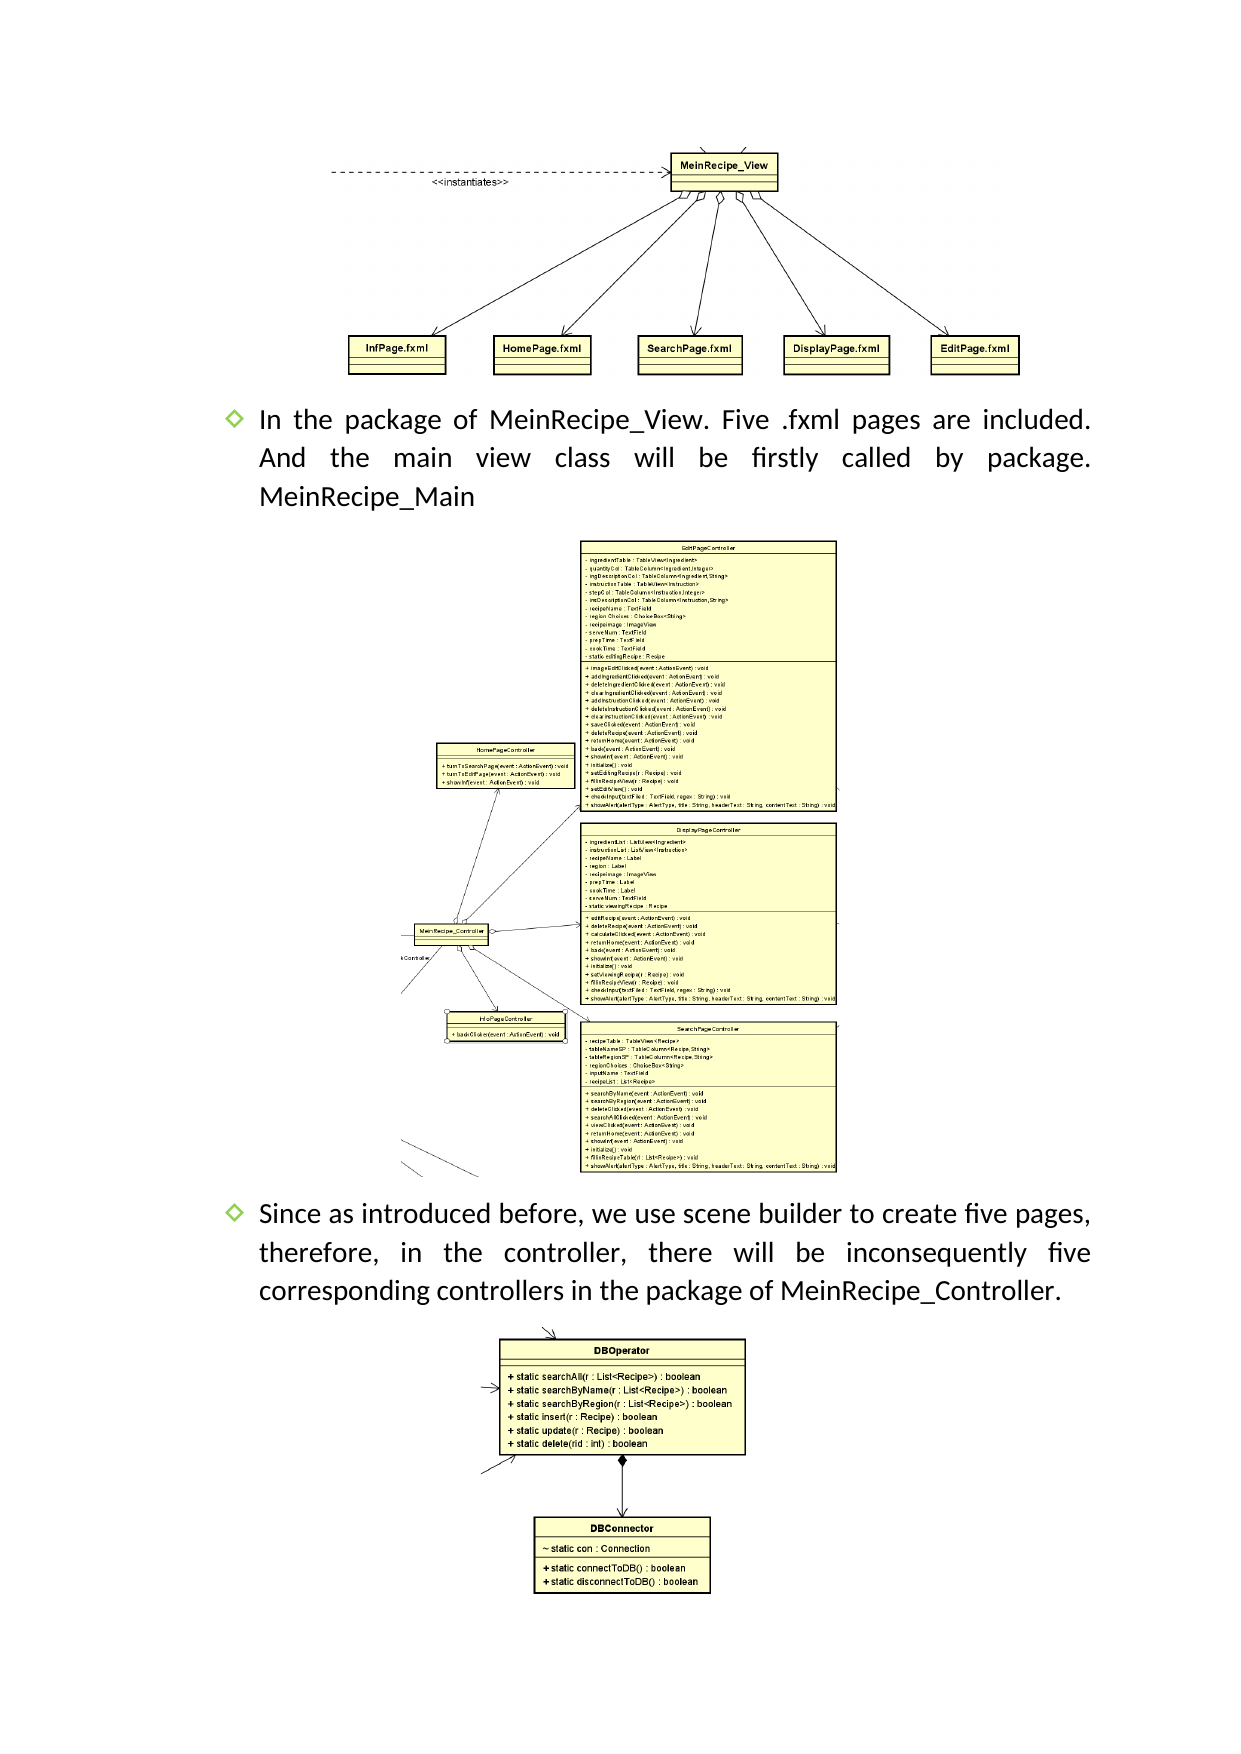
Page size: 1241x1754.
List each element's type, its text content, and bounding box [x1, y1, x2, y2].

picture [328, 147, 1024, 382]
picture [480, 1327, 760, 1606]
picture [401, 532, 840, 1177]
list Since as introduced before, we use scene builder to create five pages, therefore, in the controller, there will be inconsequently five corresponding controllers in the package of MeinRecipe_Controller. [221, 1195, 1093, 1308]
list In the package of MeinRecipe_View. Five .fxml pages are included. And the main view class will be firstly called by package. MeinRecipe_Main [221, 401, 1093, 513]
